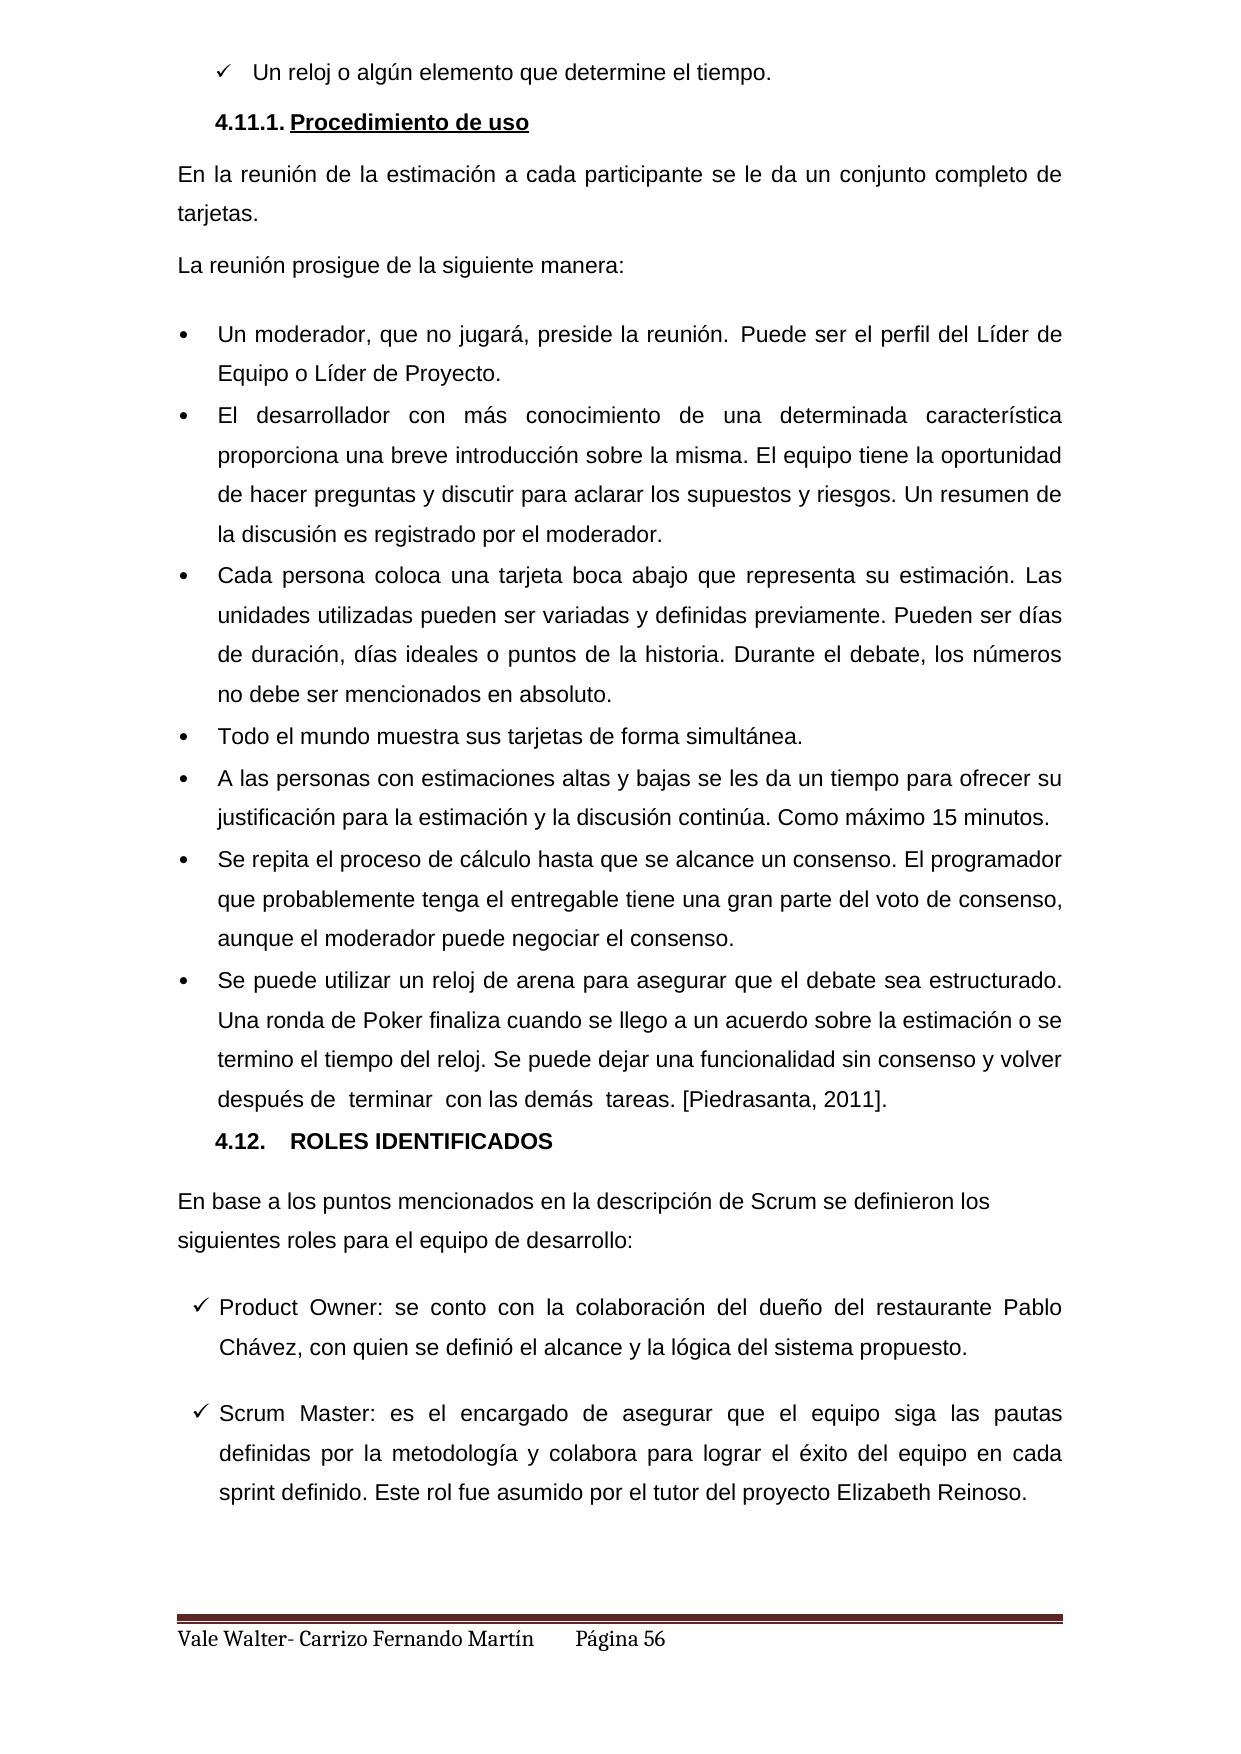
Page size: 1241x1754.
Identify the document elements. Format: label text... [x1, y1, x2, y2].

list ROLES IDENTIFICADOS [215, 1128, 1063, 1154]
text En base a los puntos mencionados en la descripción de Scrum se definieron los siguientes roles para el equipo de desarrollo: [177, 1188, 1063, 1254]
list Scrum Master: es el encargado de asegurar que el equipo siga las pautas definidas por la metodología y colabora para lograr el éxito del equipo en cada sprint definido. Este rol fue asumido por el tutor del proyecto Elizabeth Reinoso. [191, 1400, 1063, 1505]
list El desarrollador con más conocimiento de una determinada característica proporciona una breve introducción sobre la misma. El equipo tiene la oportunidad de hacer preguntas y discutir para aclarar los supuestos y riesgos. Un resumen de la discusión es registrado por el moderador. [180, 402, 1063, 547]
list Todo el mundo muestra sus tarjetas de forma simultánea. [180, 723, 1063, 749]
text La reunión prosigue de la siguiente manera: [177, 252, 1063, 278]
list Un moderador, que no jugará, preside la reunión. Puede ser el perfil del Líder de Equipo o Líder de Proyecto. [180, 321, 1063, 386]
text En la reunión de la estimación a cada participante se le da un conjunto completo de tarjetas. [177, 161, 1063, 226]
list Se repita el proceso de cálculo hasta que se alcance un consenso. El programador que probablemente tenga el entregable tiene una gran parte del voto de consenso, aunque el moderador puede negociar el consenso. [180, 846, 1063, 952]
list Cada persona coloca una tarjeta boca abajo que representa su estimación. Las unidades utilizadas pueden ser variadas y definidas previamente. Pueden ser días de duración, días ideales o puntos de la historia. Durante el debate, los números no debe ser mencionados en absoluto. [180, 562, 1063, 707]
list Se puede utilizar un reloj de arena para asegurar que el debate sea estructurado. Una ronda de Poker finaliza cuando se llego a un acuerdo sobre la estimación o se termino el tiempo del reloj. Se puede dejar una funcionalidad sin consenso y volver después de terminar con las demás tareas. [Piedrasanta, 2011]. [180, 967, 1063, 1112]
list Product Owner: se conto con la colaboración del dueño del restaurante Pablo Chávez, con quien se definió el alcance y la lógica del sistema propuesto. [191, 1294, 1063, 1360]
list A las personas con estimaciones altas y bajas se les da un tiempo para ofrecer su justificación para la estimación y la discusión continúa. Como máximo 15 minutos. [180, 765, 1063, 831]
list Procedimiento de uso [215, 108, 1063, 135]
list Un reloj o algún elemento que determine el tiempo. [215, 59, 1063, 85]
